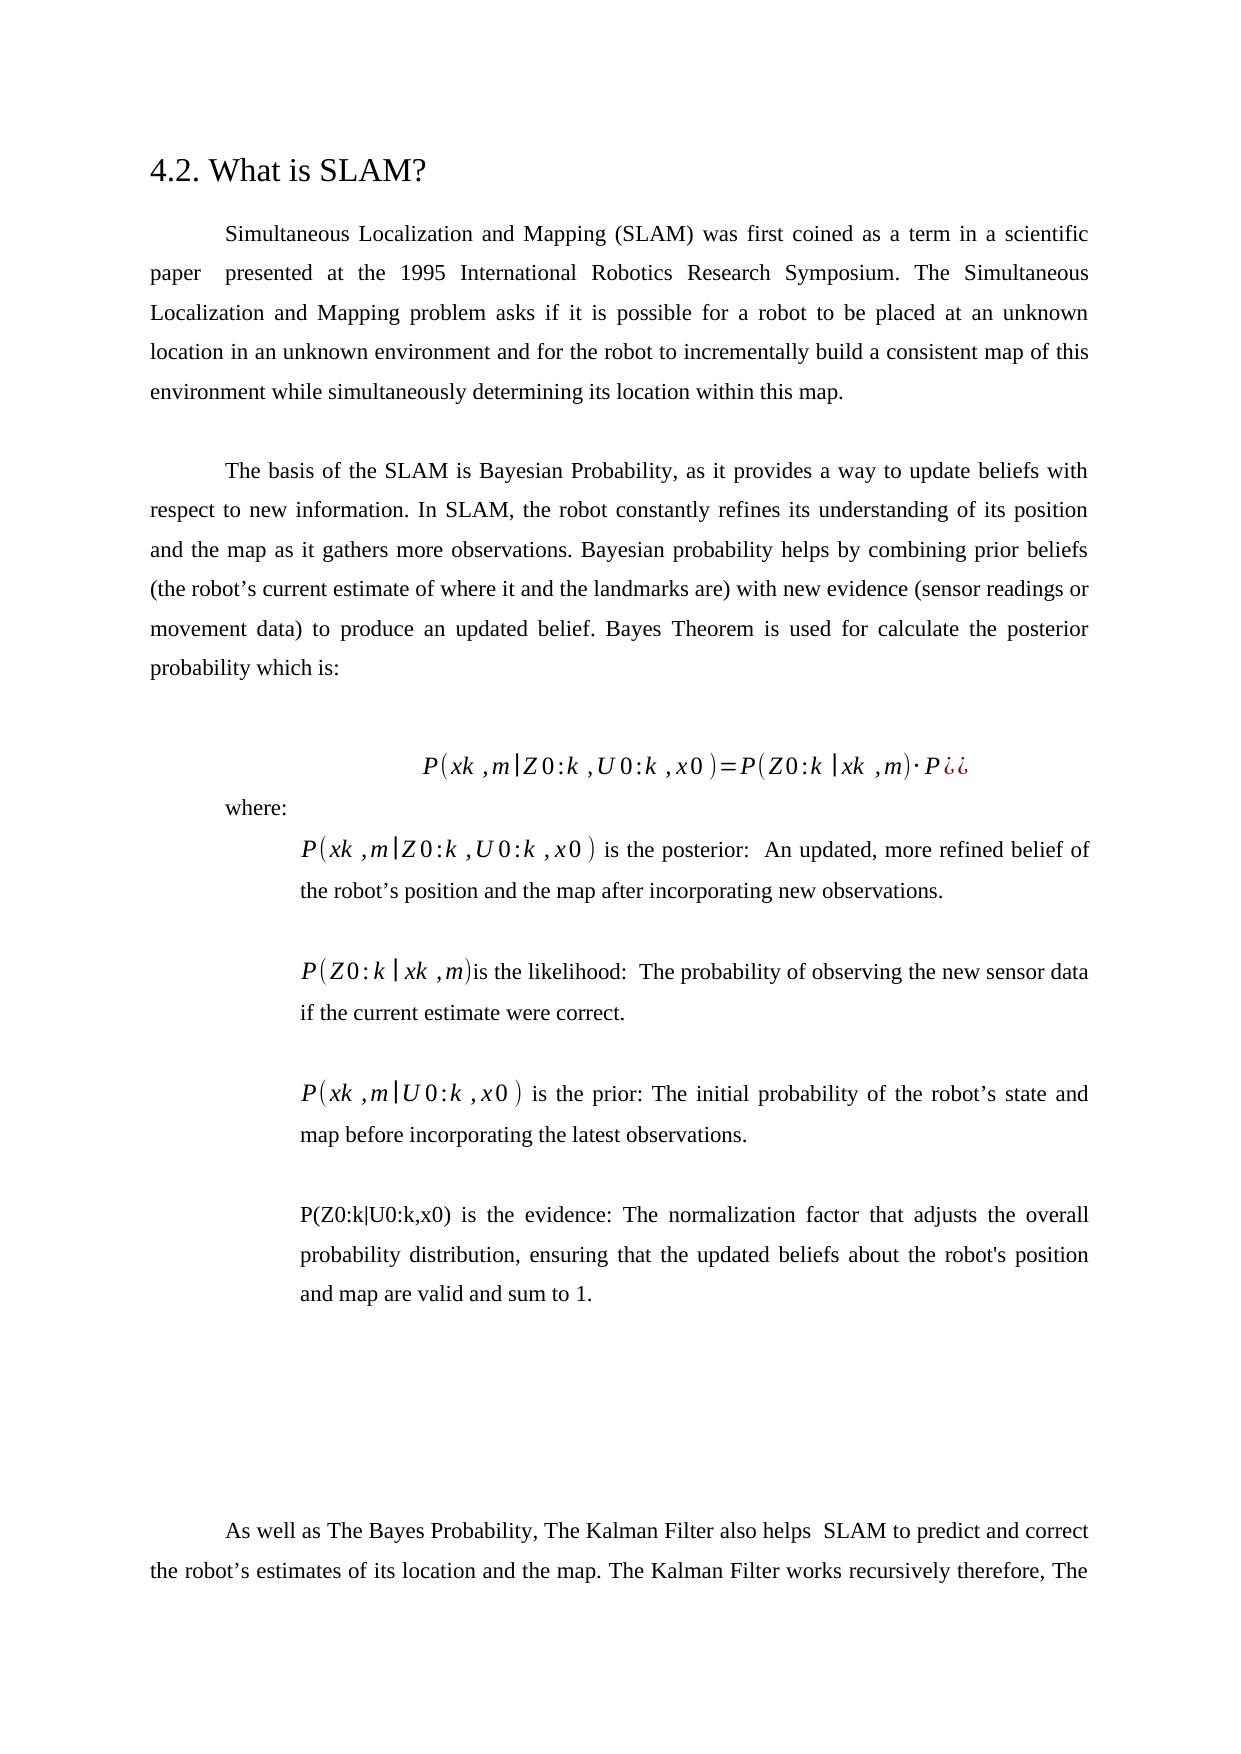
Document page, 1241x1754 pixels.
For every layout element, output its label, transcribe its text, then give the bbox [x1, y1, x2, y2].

text P(Z0:k​∣U0:k​,x0​) is the evidence: The normalization factor that adjusts the overall probability distribution, ensuring that the updated beliefs about the robot's position and map are valid and sum to 1. [300, 1200, 1090, 1307]
text is the posterior: An updated, more refined belief of the robot’s position and the map after incorporating new observations. [300, 834, 1090, 903]
text The basis of the SLAM is Bayesian Probability, as it provides a way to update beliefs with respect to new information. In SLAM, the robot constantly refines its understanding of its position and the map as it gathers more observations. Bayesian probability helps by combining prior beliefs (the robot’s current estimate of where it and the landmarks are) with new evidence (sensor readings or movement data) to produce an updated belief. Bayes Theorem is used for calculate the posterior probability which is: [150, 457, 1090, 681]
subtitle 4.2. What is SLAM? [150, 150, 1090, 188]
text is the prior: The initial probability of the robot’s state and map before incorporating the latest observations. [300, 1078, 1090, 1147]
text where: [150, 794, 1090, 821]
text is the likelihood: The probability of observing the new sensor data if the current estimate were correct. [300, 956, 1090, 1025]
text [150, 1517, 1090, 1583]
text Simultaneous Localization and Mapping (SLAM) was first coined as a term in a scientific paper presented at the 1995 International Robotics Research Symposium. The Simultaneous Localization and Mapping problem asks if it is possible for a robot to be placed at an unknown location in an unknown environment and for the robot to incrementally build a consistent map of this environment while simultaneously determining its location within this map. [150, 220, 1090, 404]
